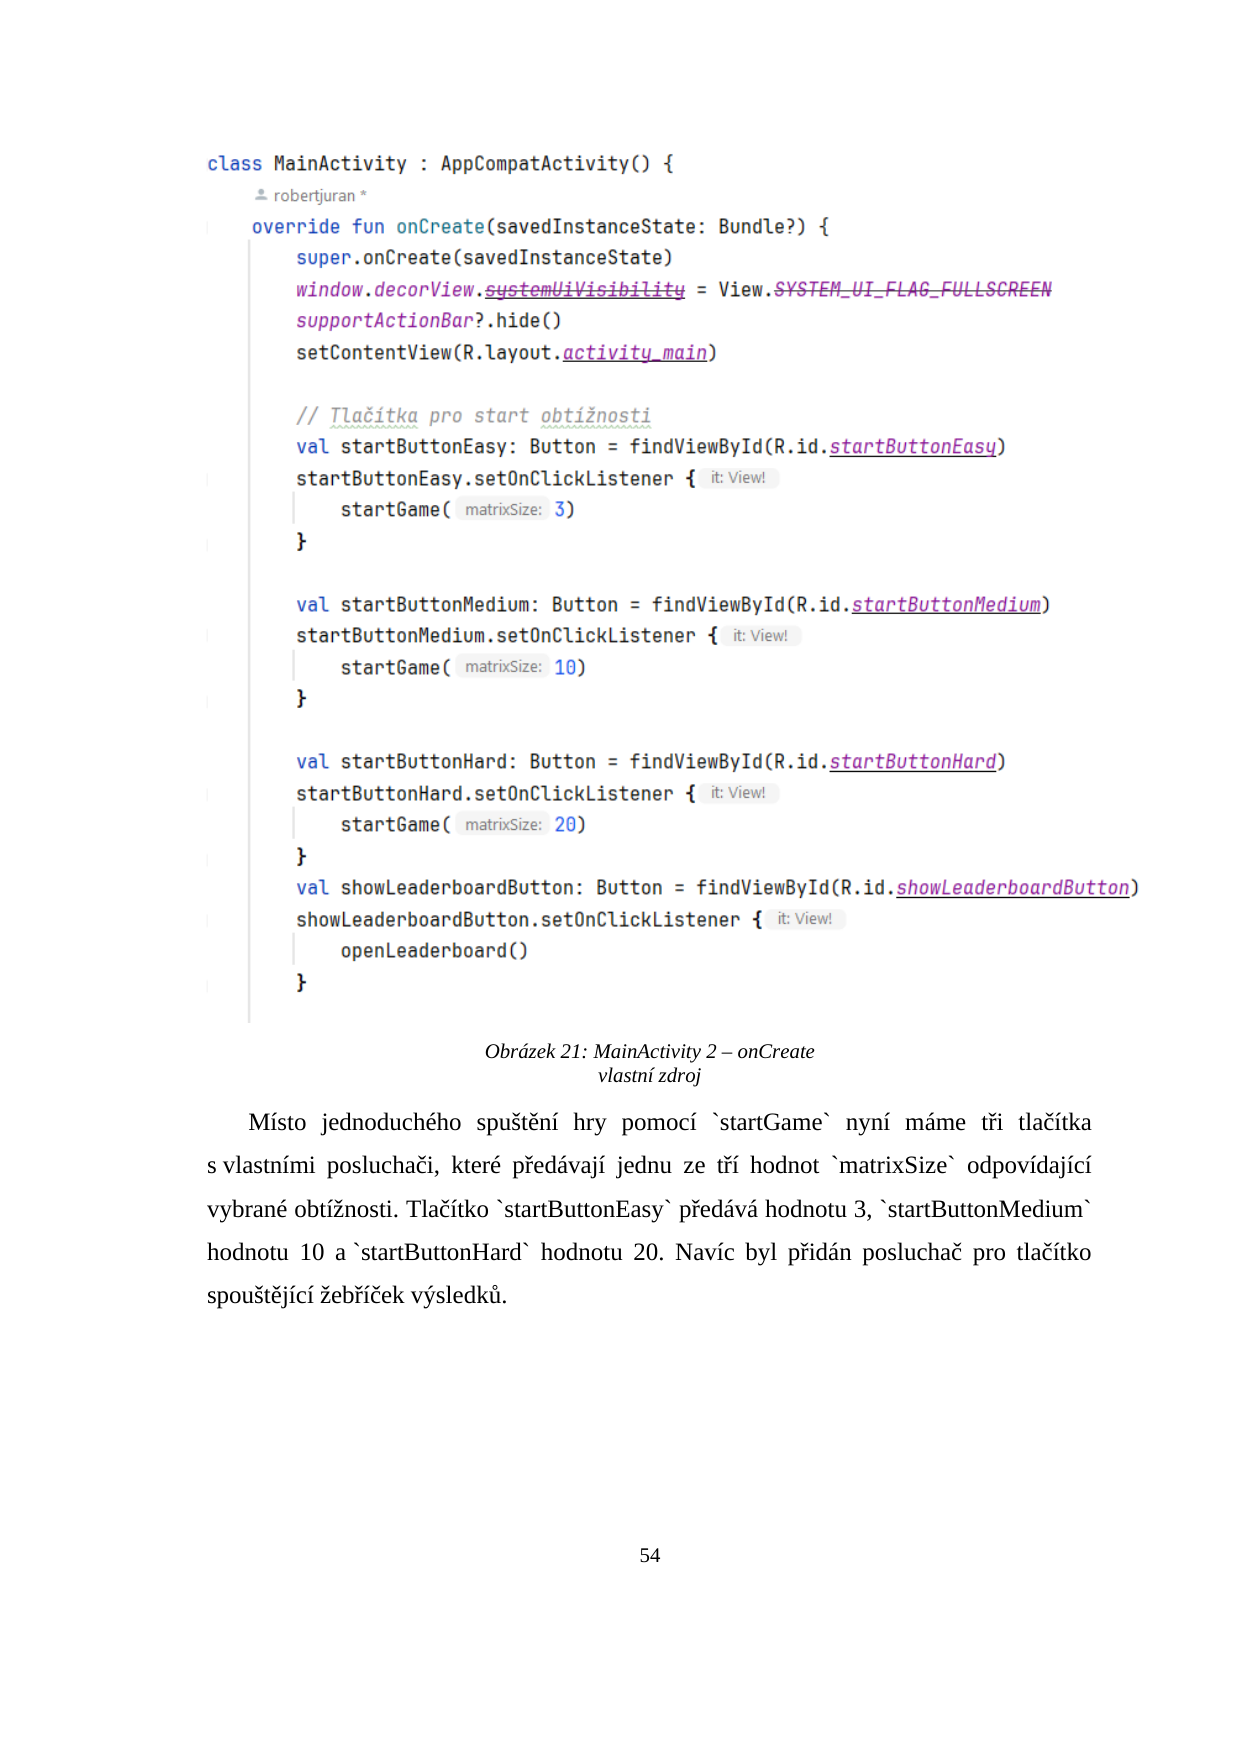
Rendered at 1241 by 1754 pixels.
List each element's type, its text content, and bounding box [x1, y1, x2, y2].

text vlastní zdroj [207, 1063, 1092, 1087]
picture [206, 147, 1152, 1023]
text Obrázek 21: MainActivity 2 – onCreate [207, 1038, 1092, 1063]
text Místo jednoduchého spuštění hry pomocí `startGame` nyní máme tři tlačítka s vlastními posluchači, které předávají jednu ze tří hodnot `matrixSize` odpovídající vybrané obtížnosti. Tlačítko `startButtonEasy` předává hodnotu 3, `startButtonMedium` hodnotu 10 a `startButtonHard` hodnotu 20. Navíc byl přidán posluchač pro tlačítko spouštějící žebříček výsledků. [207, 1107, 1092, 1309]
